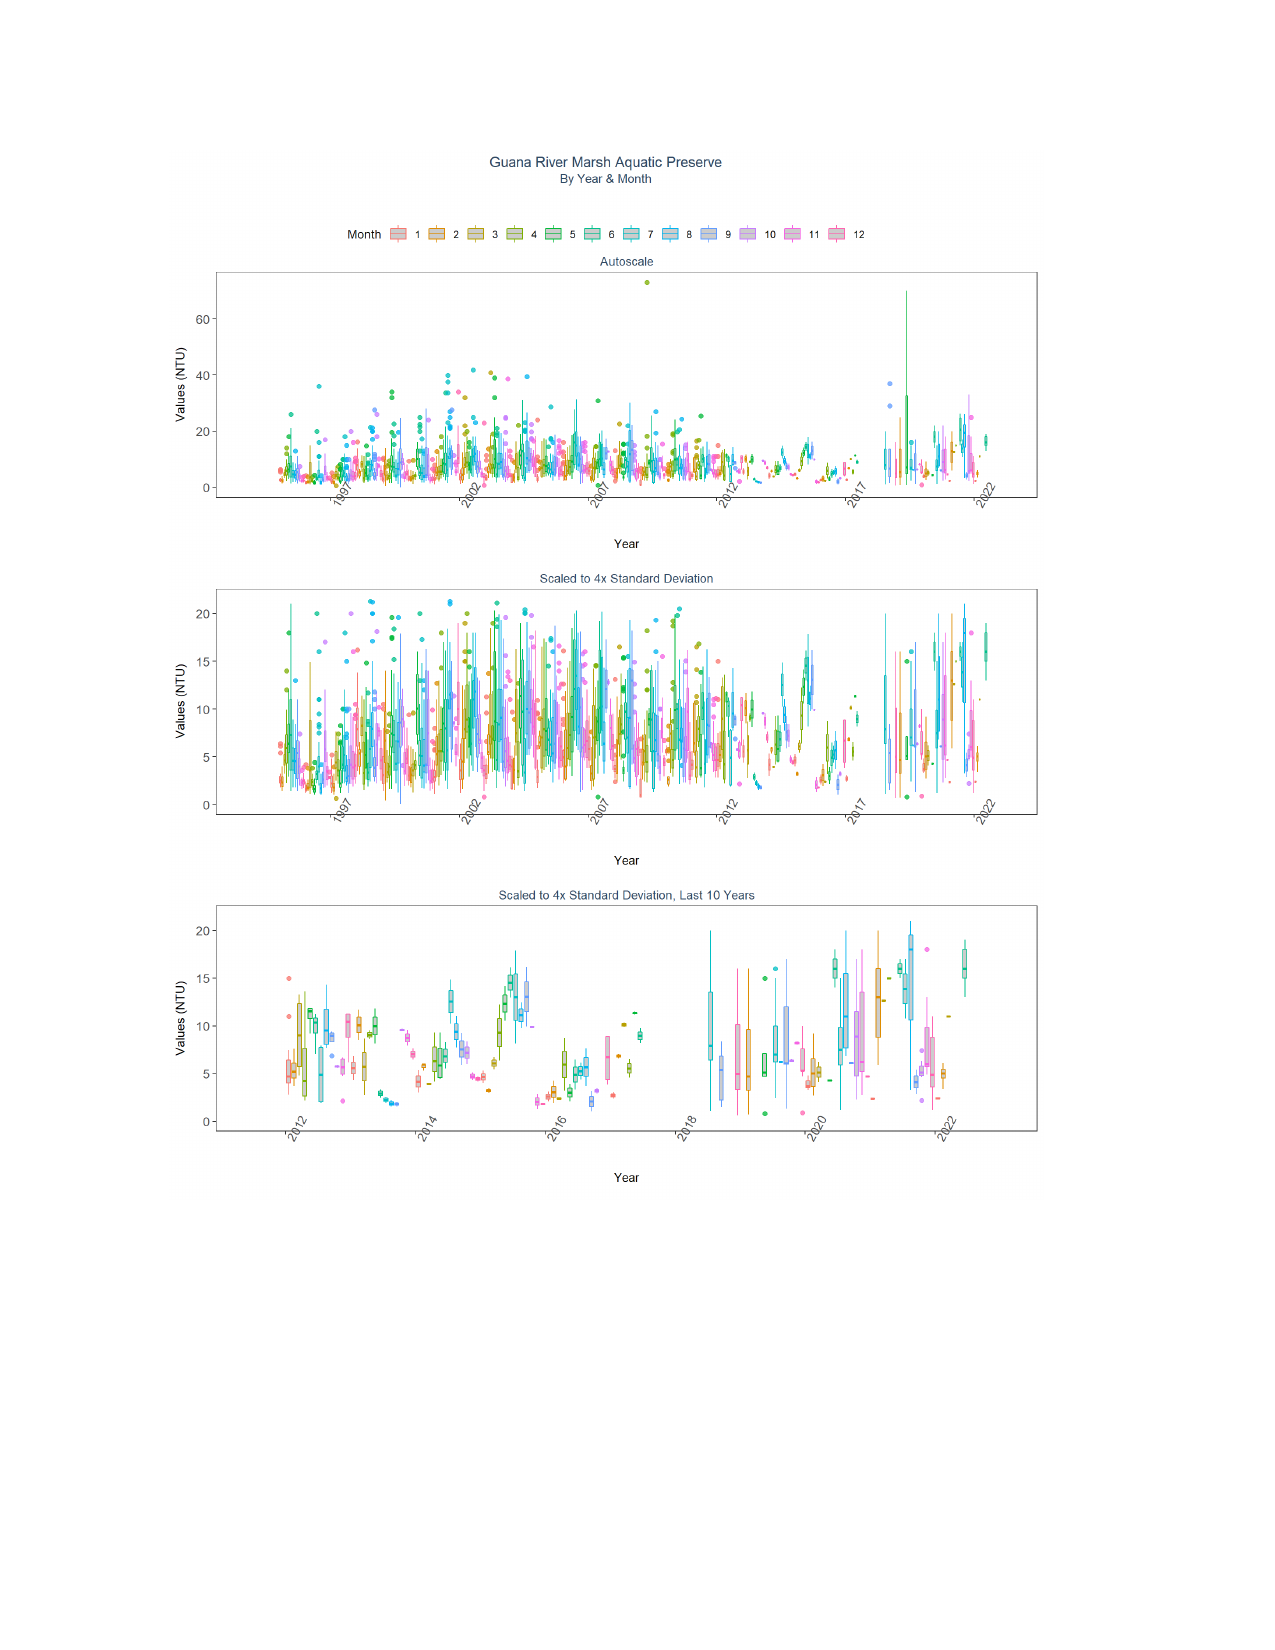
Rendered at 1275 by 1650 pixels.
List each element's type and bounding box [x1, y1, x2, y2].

picture [168, 150, 1044, 1200]
